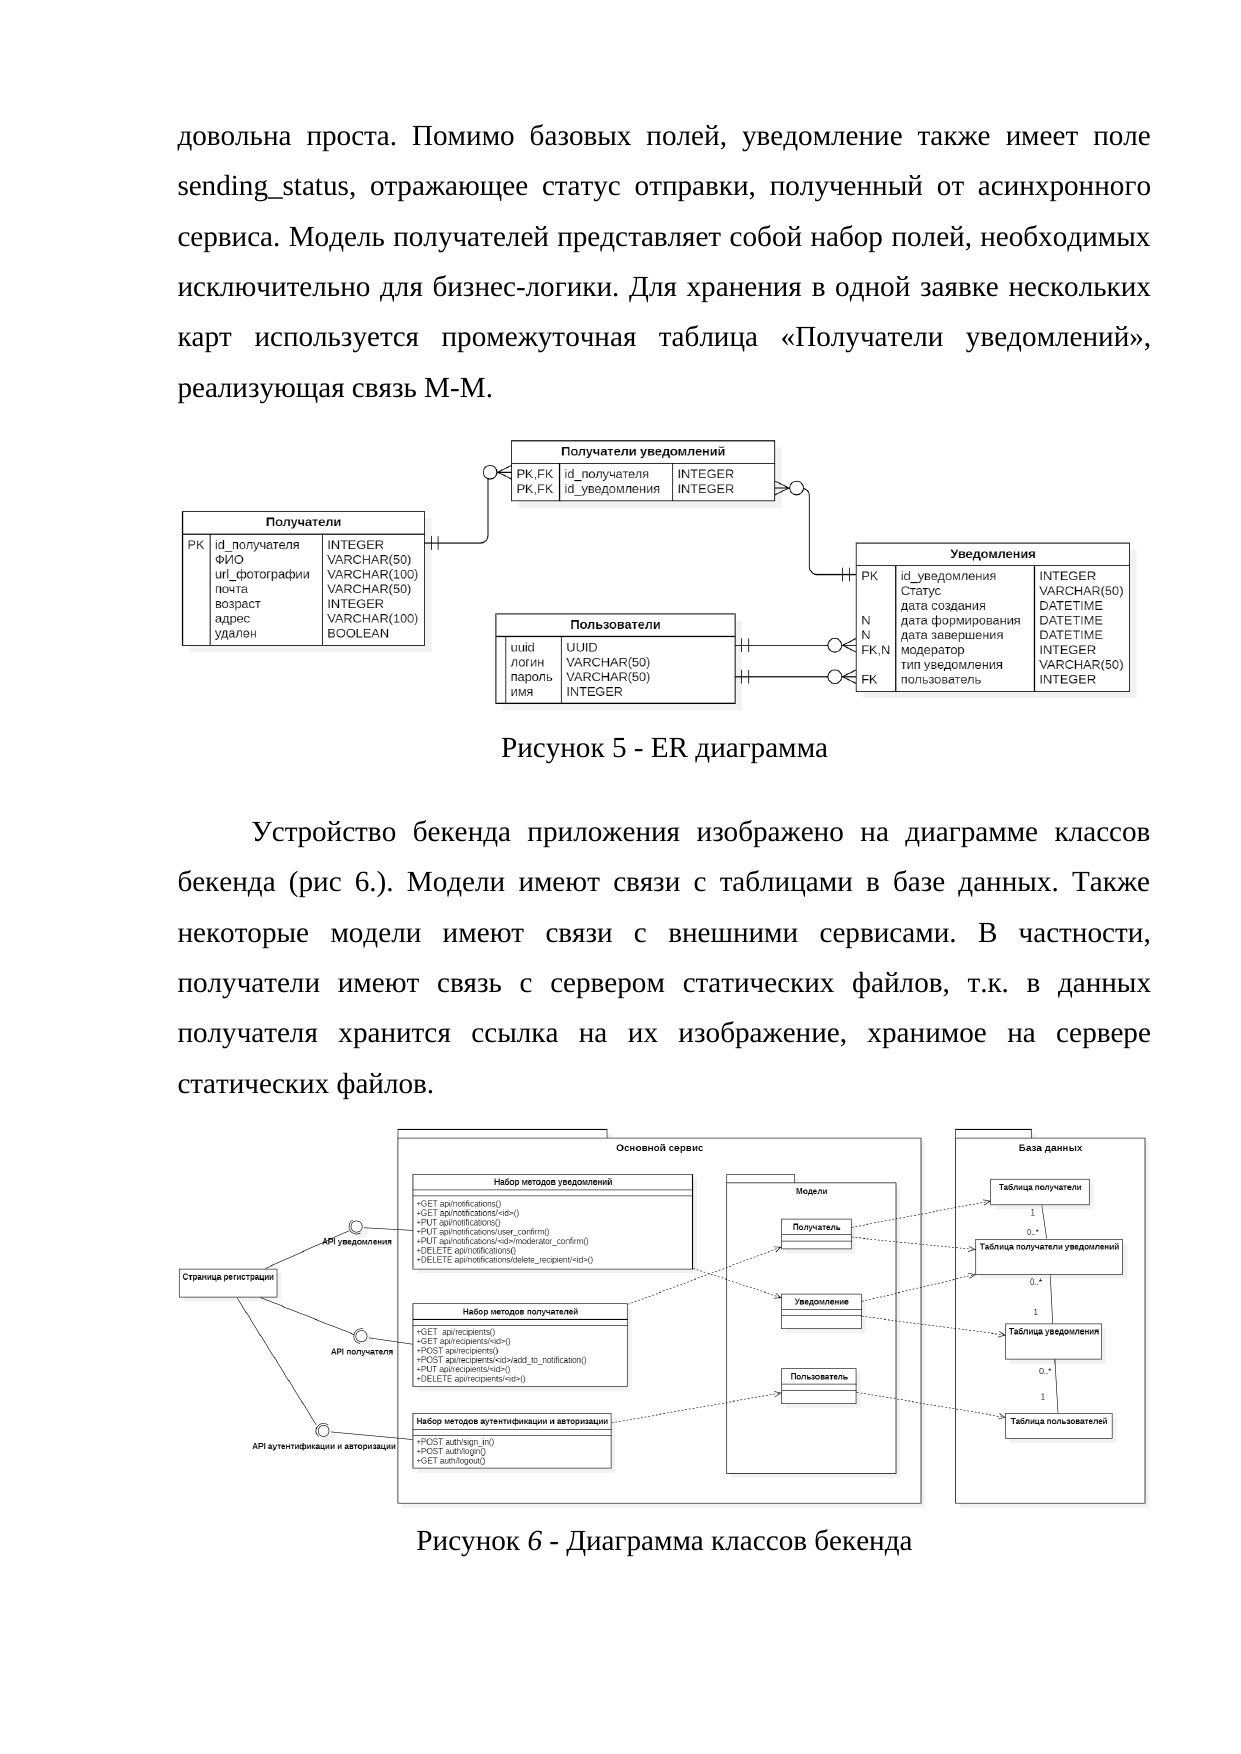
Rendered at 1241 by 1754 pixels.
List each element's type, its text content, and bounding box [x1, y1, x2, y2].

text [177, 118, 1152, 403]
text Рисунок 6 - Диаграмма классов бекенда [177, 1523, 1152, 1557]
text Устройство бекенда приложения изображено на диаграмме классов бекенда (рис 6.). Модели имеют связи с таблицами в базе данных. Также некоторые модели имеют связи с внешними сервисами. В частности, получатели имеют связь с сервером статических файлов, т.к. в данных получателя хранится ссылка на их изображение, хранимое на сервере статических файлов. [177, 814, 1152, 1099]
picture [177, 420, 1152, 717]
text Рисунок 5 - ER диаграмма [177, 731, 1152, 764]
picture [177, 1116, 1152, 1510]
